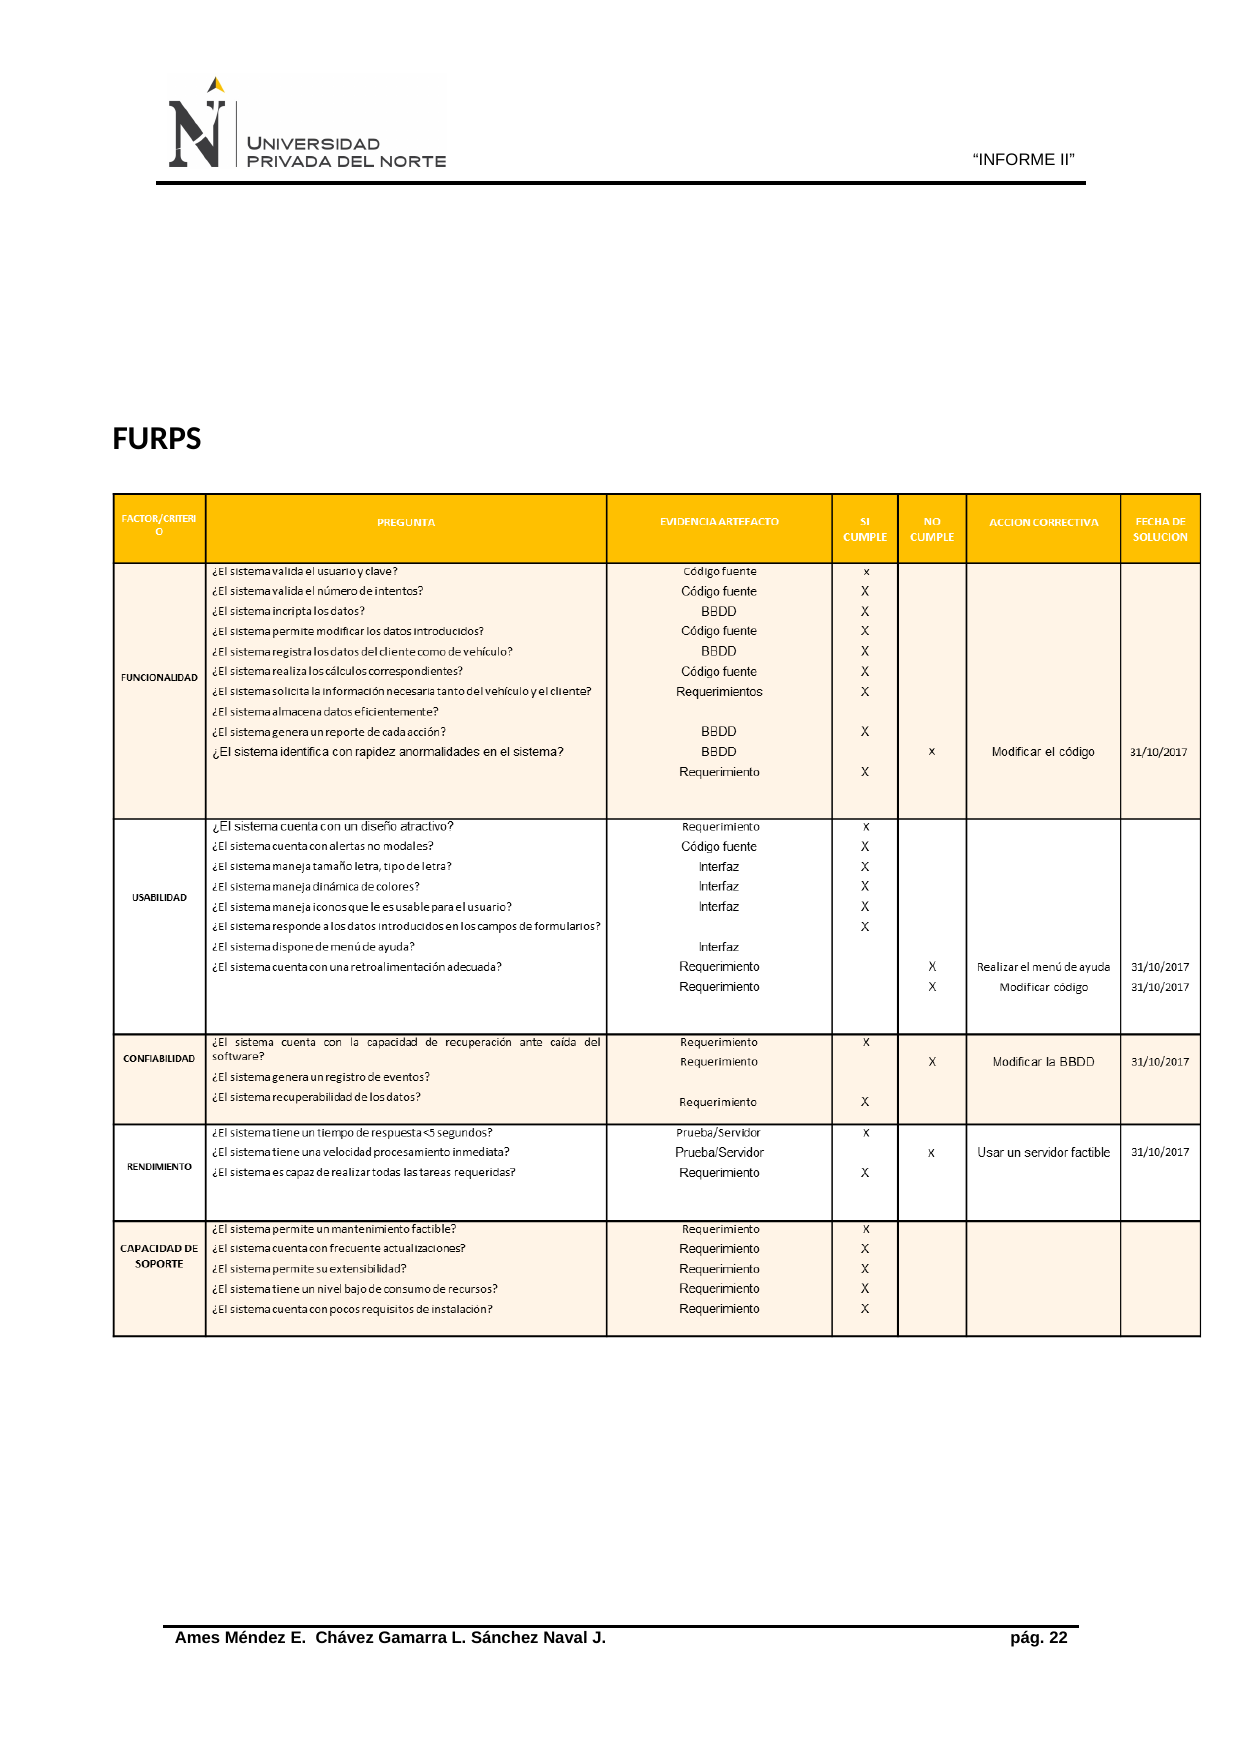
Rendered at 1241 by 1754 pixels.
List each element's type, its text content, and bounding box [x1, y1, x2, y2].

picture [112, 492, 1202, 1338]
text FURPS [112, 417, 1130, 457]
picture [167, 73, 448, 169]
